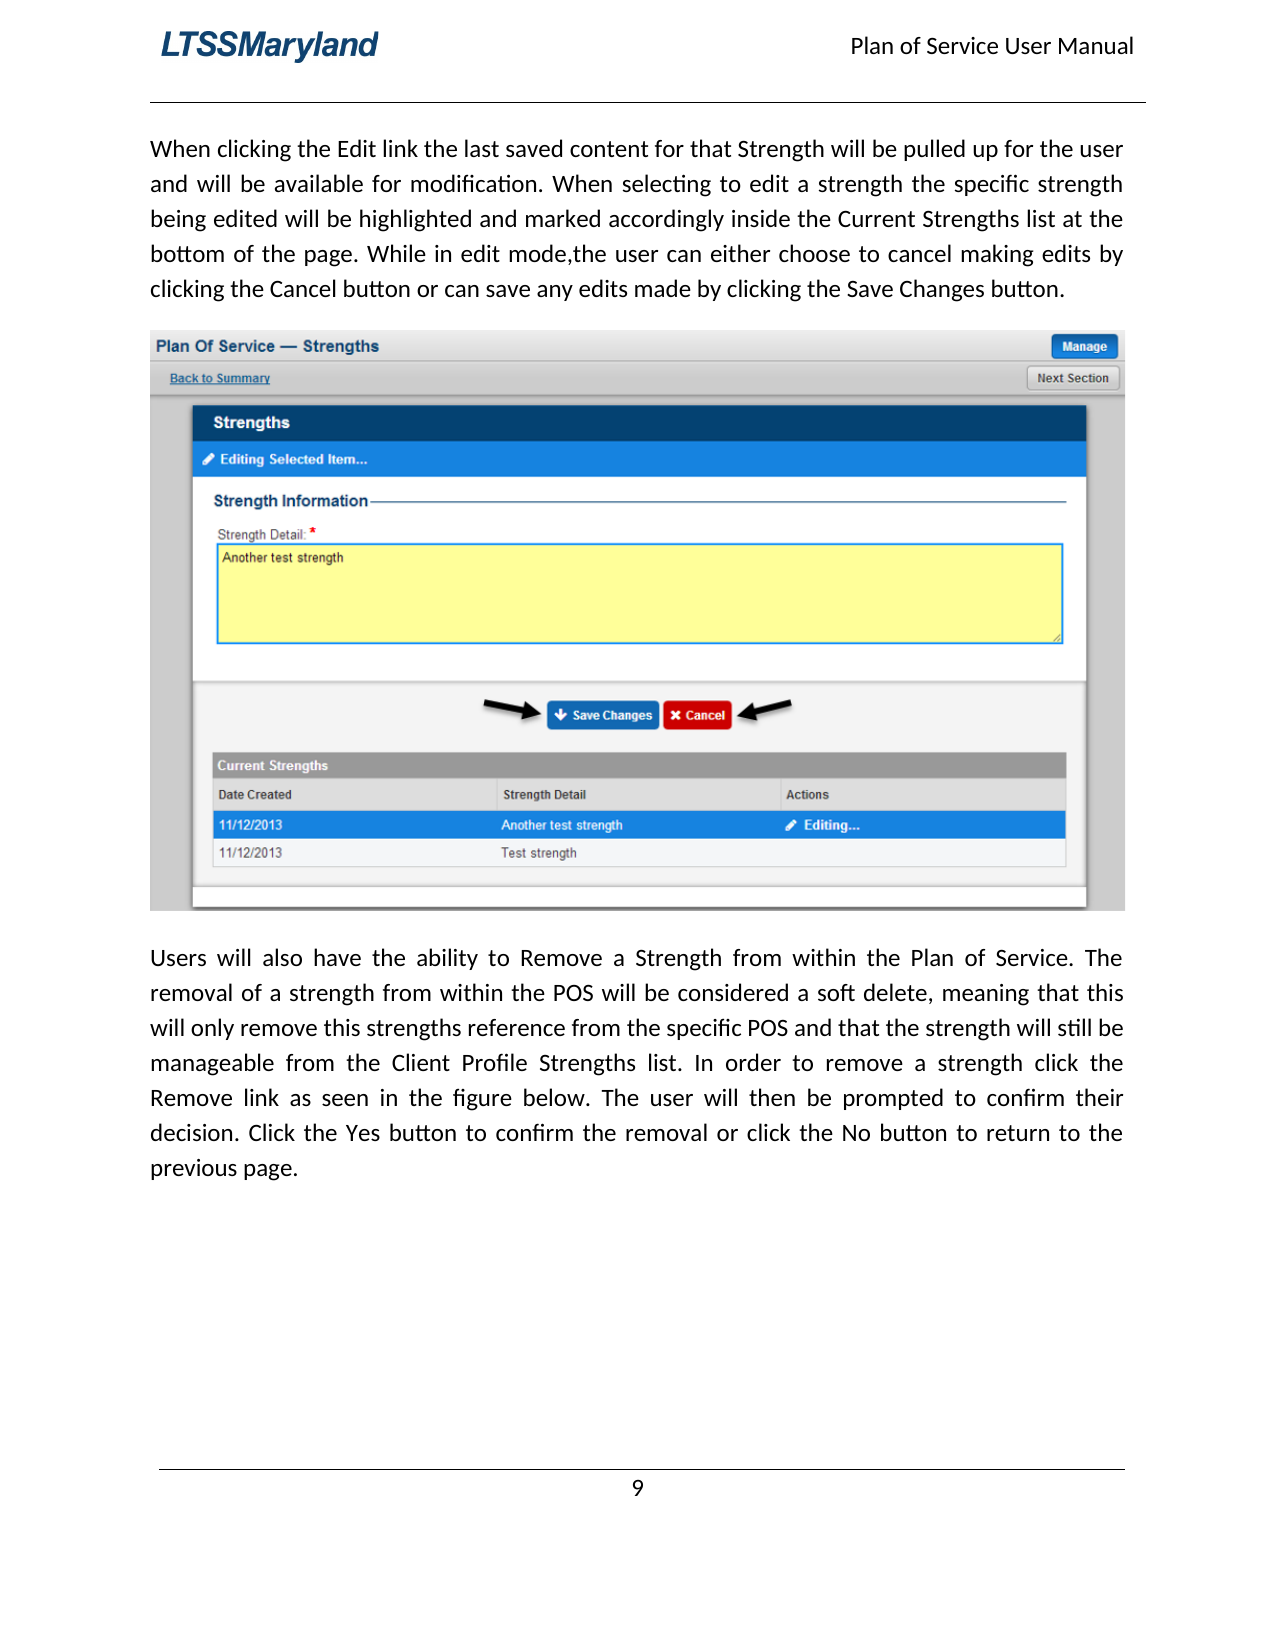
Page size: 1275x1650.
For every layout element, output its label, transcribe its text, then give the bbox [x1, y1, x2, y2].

text Users will also have the ability to Remove a Strength from within the Plan of Service. The removal of a strength from within the POS will be considered a soft delete, meaning that this will only remove this strengths reference from the specific POS and that the strength will still be manageable from the Client Profile Strengths list. In order to remove a strength click the Remove link as seen in the figure below. The user will then be prompted to confirm their decision. Click the Yes button to confirm the removal or click the No button to return to the previous page. [150, 942, 1125, 1182]
picture [161, 31, 379, 63]
text When clicking the Edit link the last saved content for that Strength will be pulled up for the user and will be available for modification. When selecting to edit a strength the specific strength being edited will be highlighted and marked accordingly inside the Current Strengths list at the bottom of the page. While in edit mode,the user can either choose to cancel making edits by clicking the Cancel button or can save any edits made by clicking the Save Changes button. [150, 133, 1125, 304]
picture [150, 329, 1125, 912]
